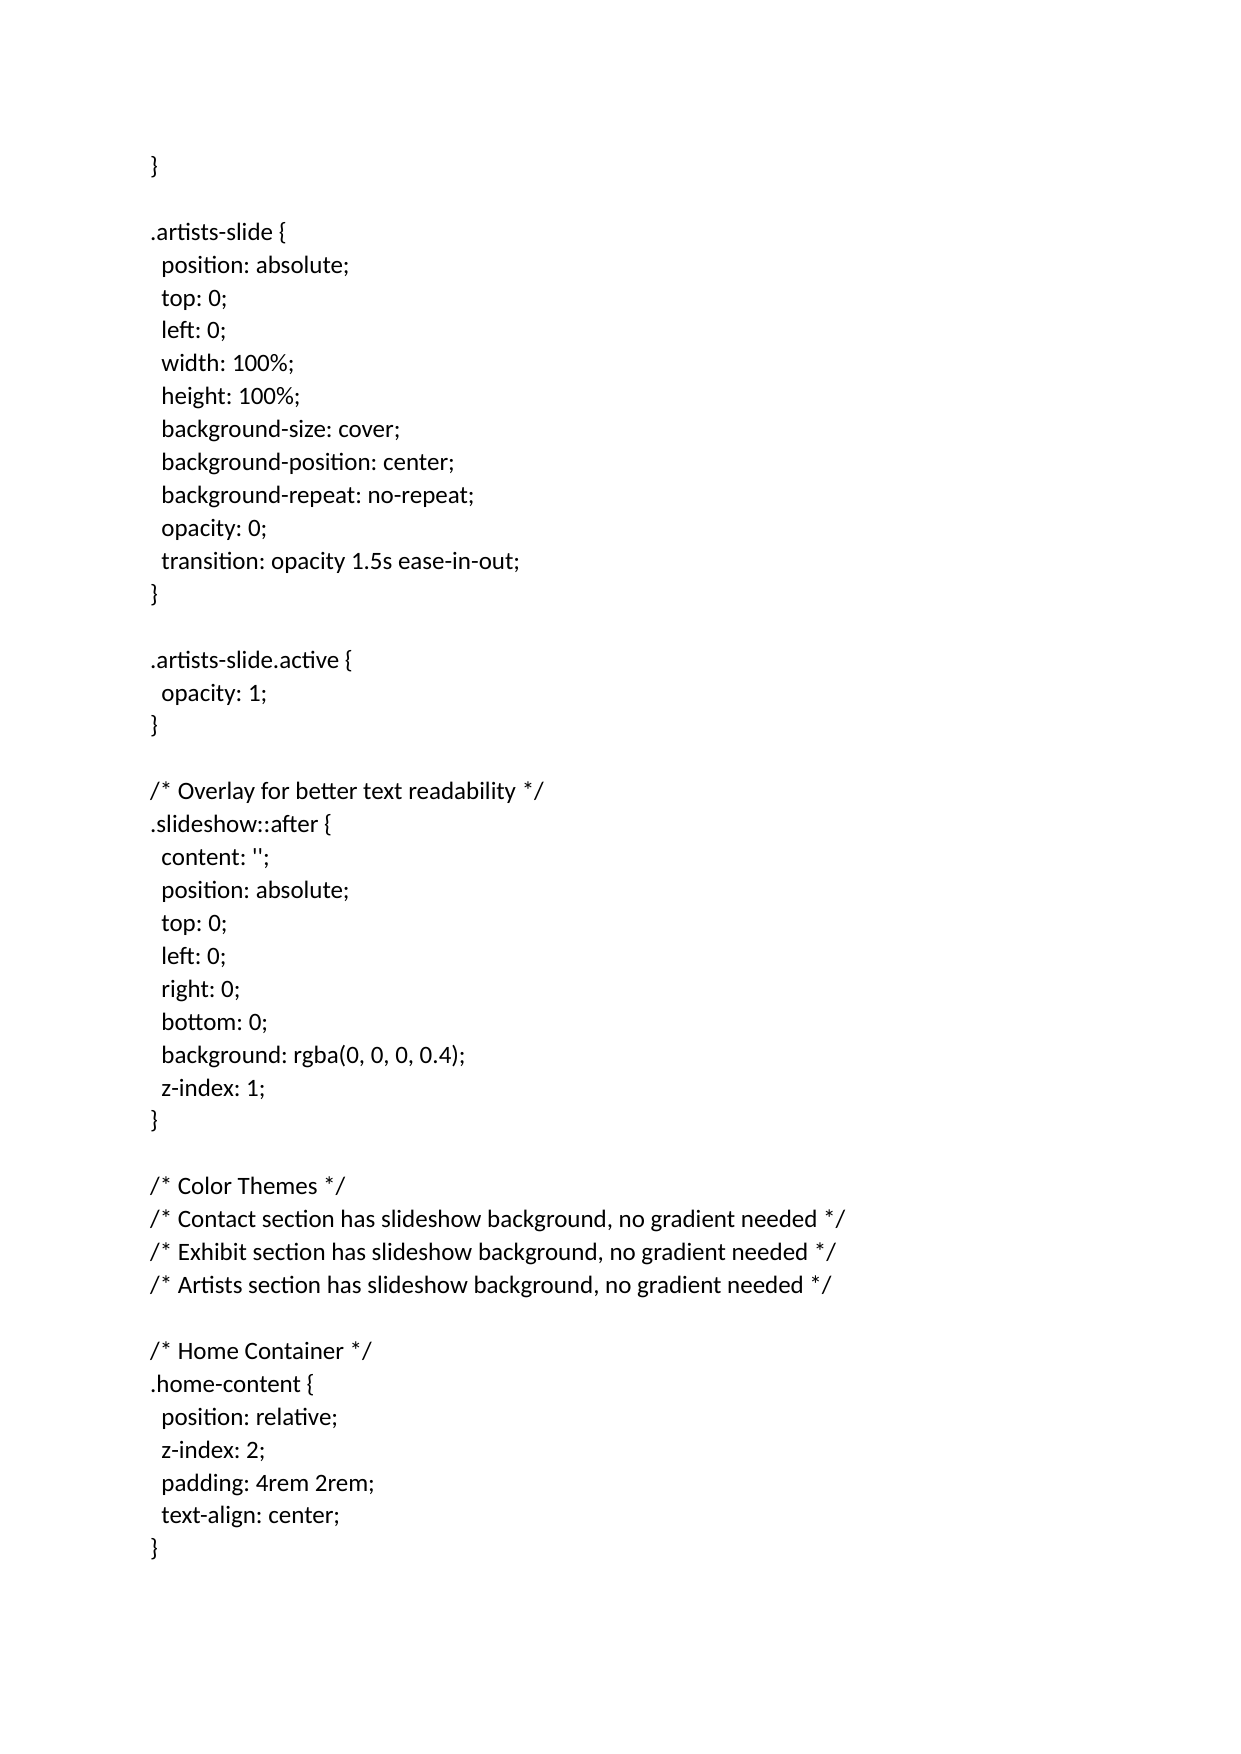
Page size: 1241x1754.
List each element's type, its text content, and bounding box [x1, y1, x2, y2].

text /* Contact section has slideshow background, no gradient needed */ [150, 1203, 1090, 1234]
text background-repeat: no-repeat; [150, 479, 1090, 510]
text z-index: 2; [150, 1434, 1090, 1464]
text opacity: 1; [150, 677, 1090, 707]
text /* Exhibit section has slideshow background, no gradient needed */ [150, 1236, 1090, 1267]
text /* Home Container */ [150, 1335, 1090, 1366]
text } [150, 1532, 1090, 1563]
text position: relative; [150, 1401, 1090, 1431]
text padding: 4rem 2rem; [150, 1467, 1090, 1497]
text .artists-slide { [150, 216, 1090, 246]
text } [150, 1104, 1090, 1135]
text background-size: cover; [150, 413, 1090, 444]
text top: 0; [150, 282, 1090, 312]
text } [150, 150, 1090, 181]
text z-index: 1; [150, 1072, 1090, 1102]
text /* Color Themes */ [150, 1170, 1090, 1201]
text width: 100%; [150, 347, 1090, 378]
text text-align: center; [150, 1499, 1090, 1530]
text /* Artists section has slideshow background, no gradient needed */ [150, 1269, 1090, 1300]
text } [150, 578, 1090, 608]
text top: 0; [150, 907, 1090, 938]
text height: 100%; [150, 380, 1090, 411]
text transition: opacity 1.5s ease-in-out; [150, 545, 1090, 576]
text bottom: 0; [150, 1006, 1090, 1036]
text position: absolute; [150, 874, 1090, 905]
text /* Overlay for better text readability */ [150, 775, 1090, 806]
text } [150, 709, 1090, 740]
text left: 0; [150, 940, 1090, 971]
text position: absolute; [150, 249, 1090, 279]
text content: ''; [150, 841, 1090, 872]
text .slideshow::after { [150, 808, 1090, 839]
text .artists-slide.active { [150, 644, 1090, 674]
text opacity: 0; [150, 512, 1090, 543]
text background: rgba(0, 0, 0, 0.4); [150, 1039, 1090, 1069]
text left: 0; [150, 314, 1090, 345]
text right: 0; [150, 973, 1090, 1003]
text .home-content { [150, 1368, 1090, 1398]
text background-position: center; [150, 446, 1090, 477]
